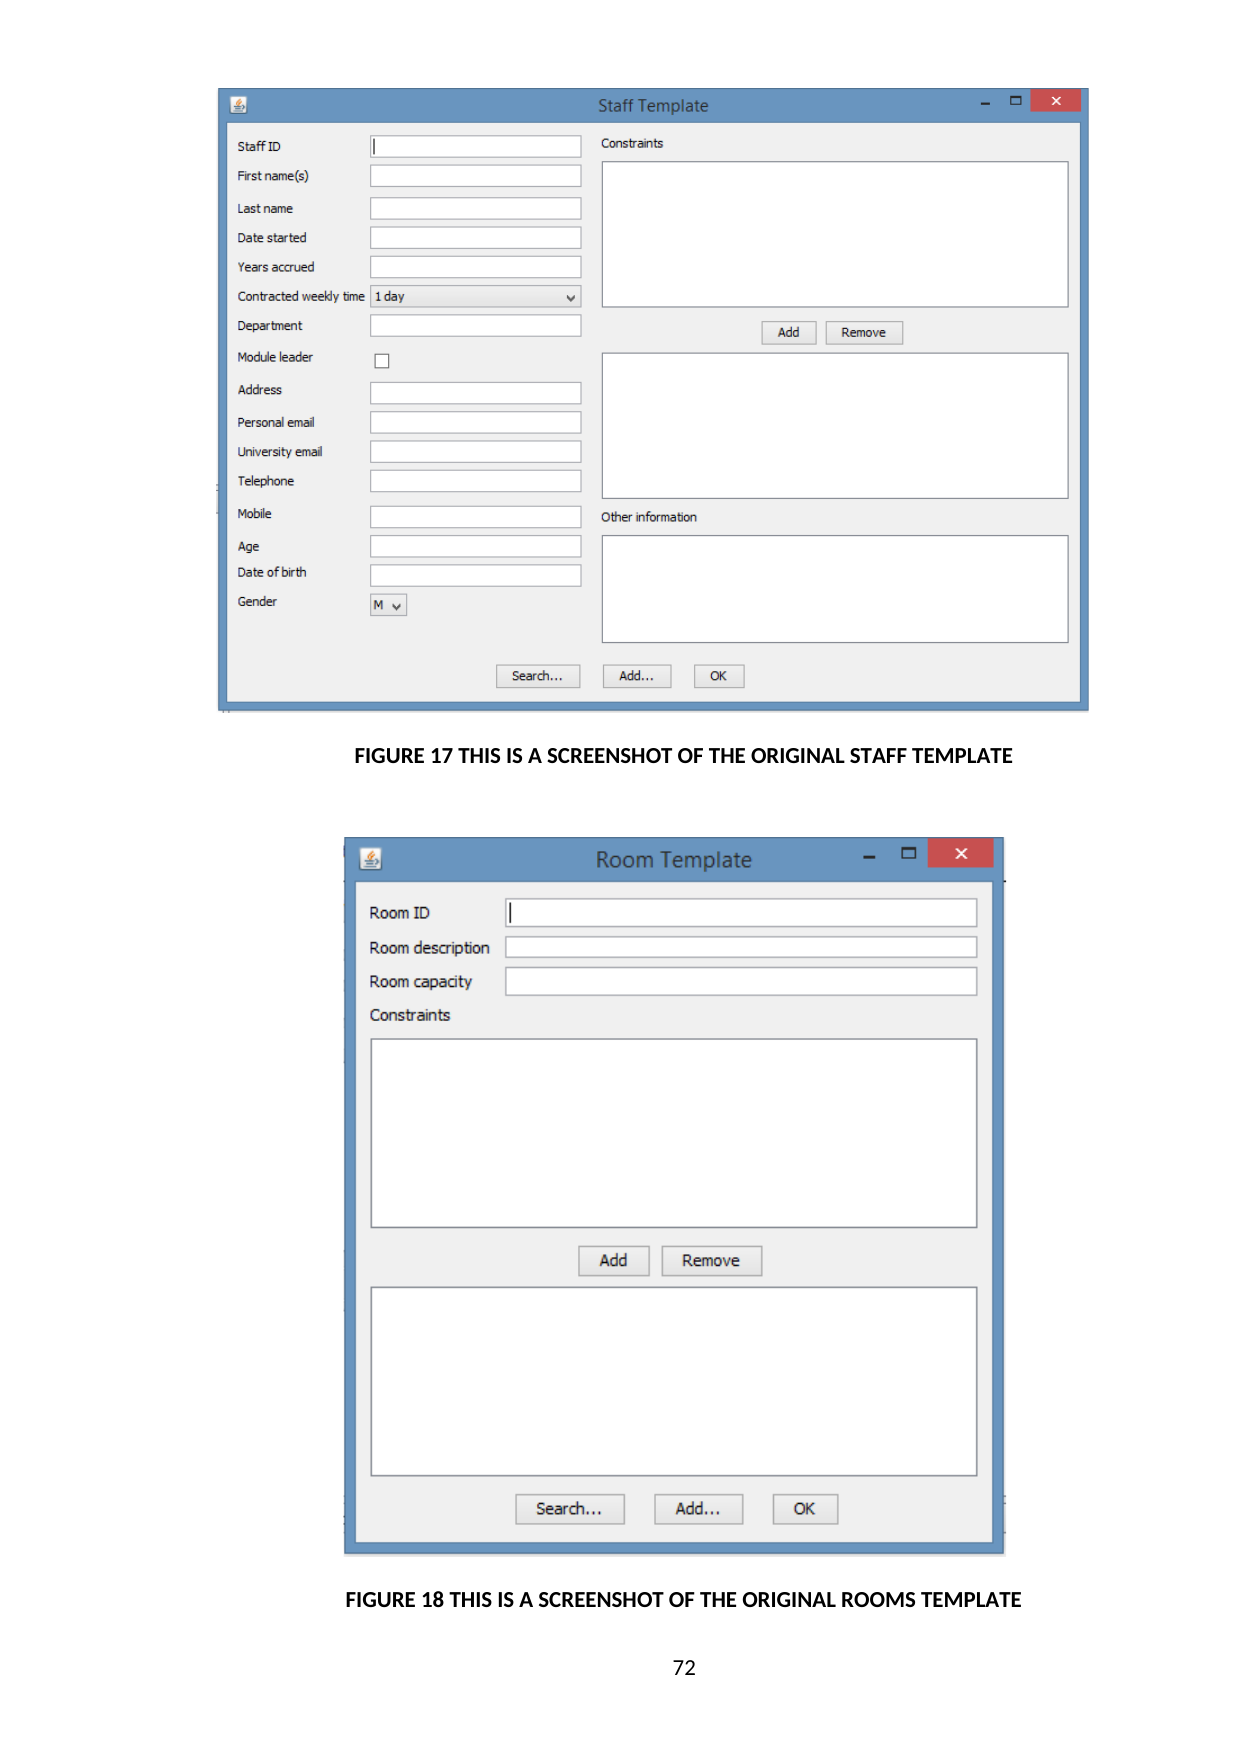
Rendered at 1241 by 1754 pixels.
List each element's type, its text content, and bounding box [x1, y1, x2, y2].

picture [216, 88, 1089, 713]
text Figure 17 this is a screenshot of the original staff template [216, 738, 1152, 769]
picture [343, 837, 1007, 1557]
text Figure 18 this is a screenshot of the original rooms template [216, 1582, 1152, 1613]
